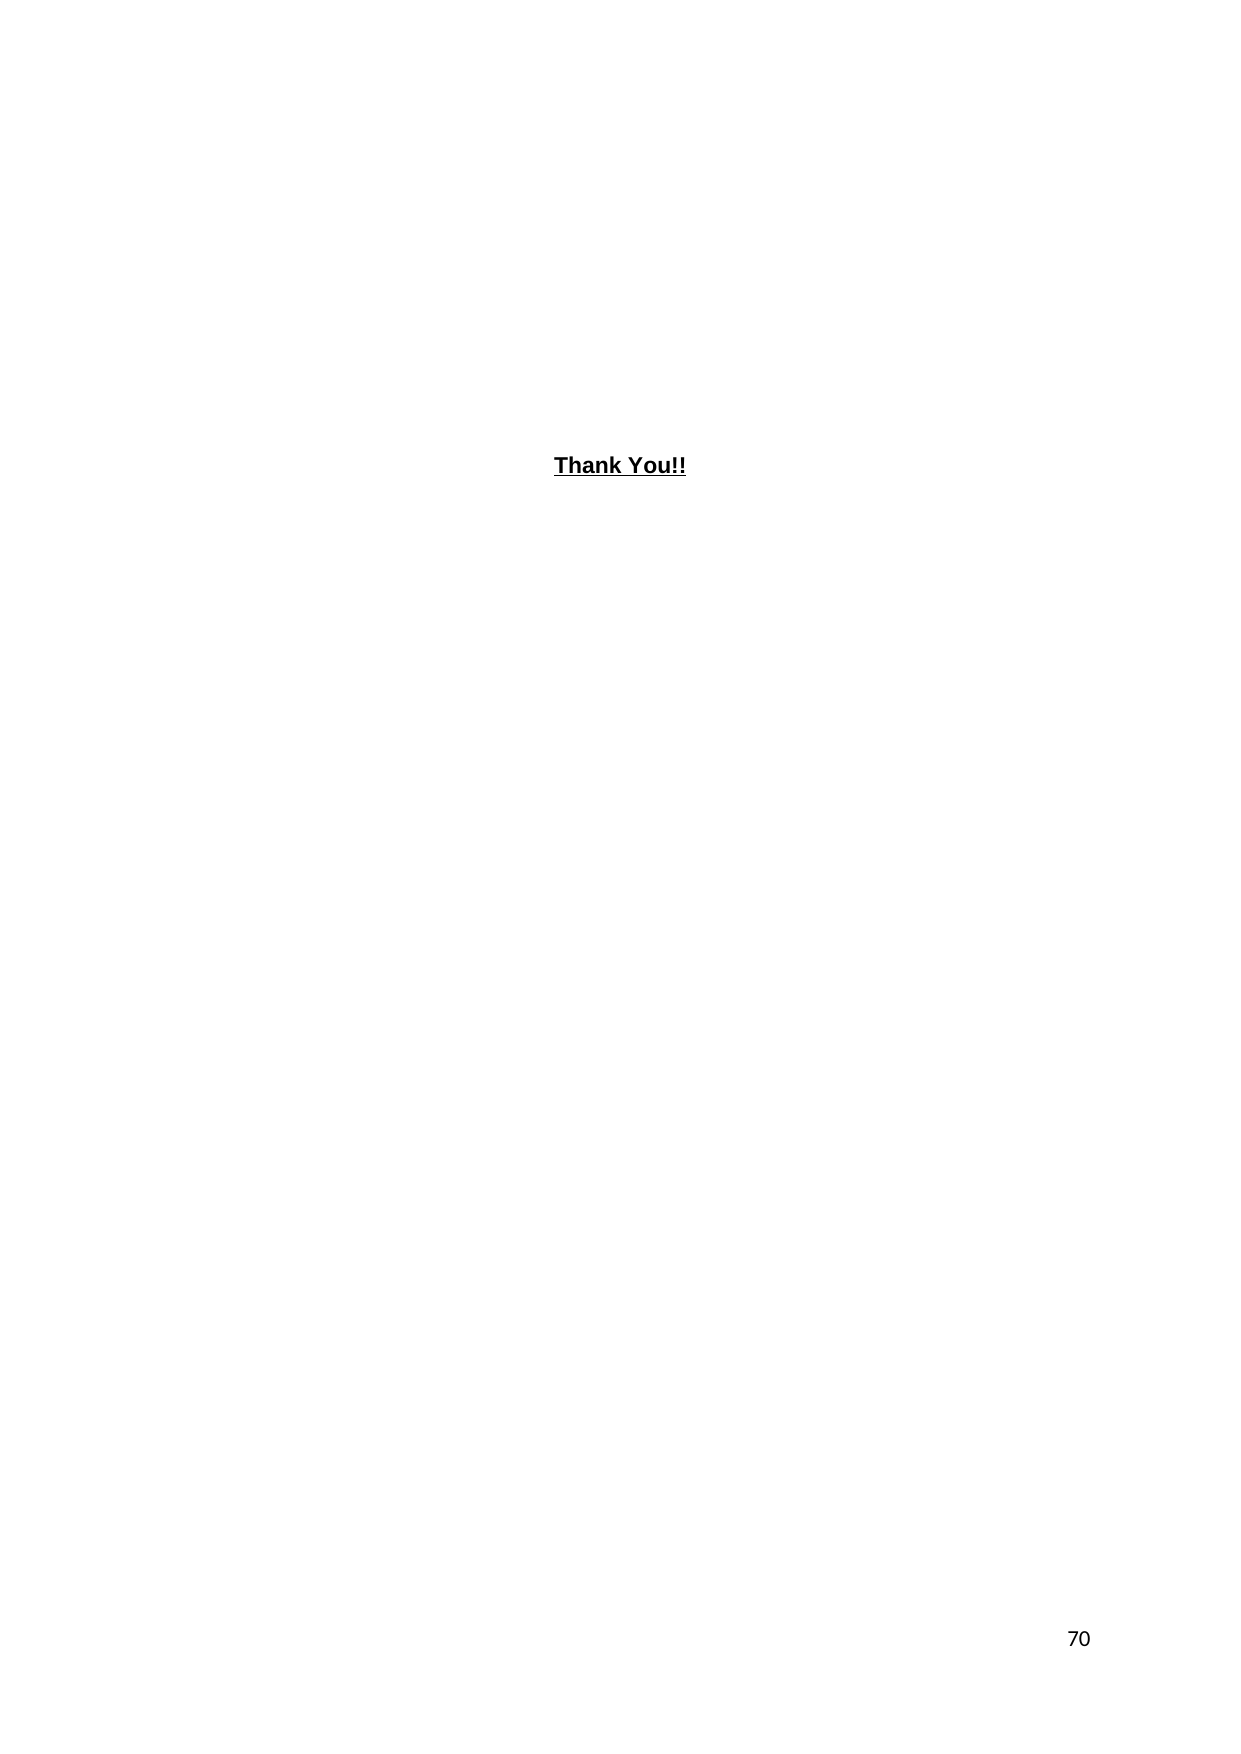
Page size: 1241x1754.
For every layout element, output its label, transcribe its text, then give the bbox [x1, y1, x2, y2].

text Thank You!! [150, 452, 1090, 479]
